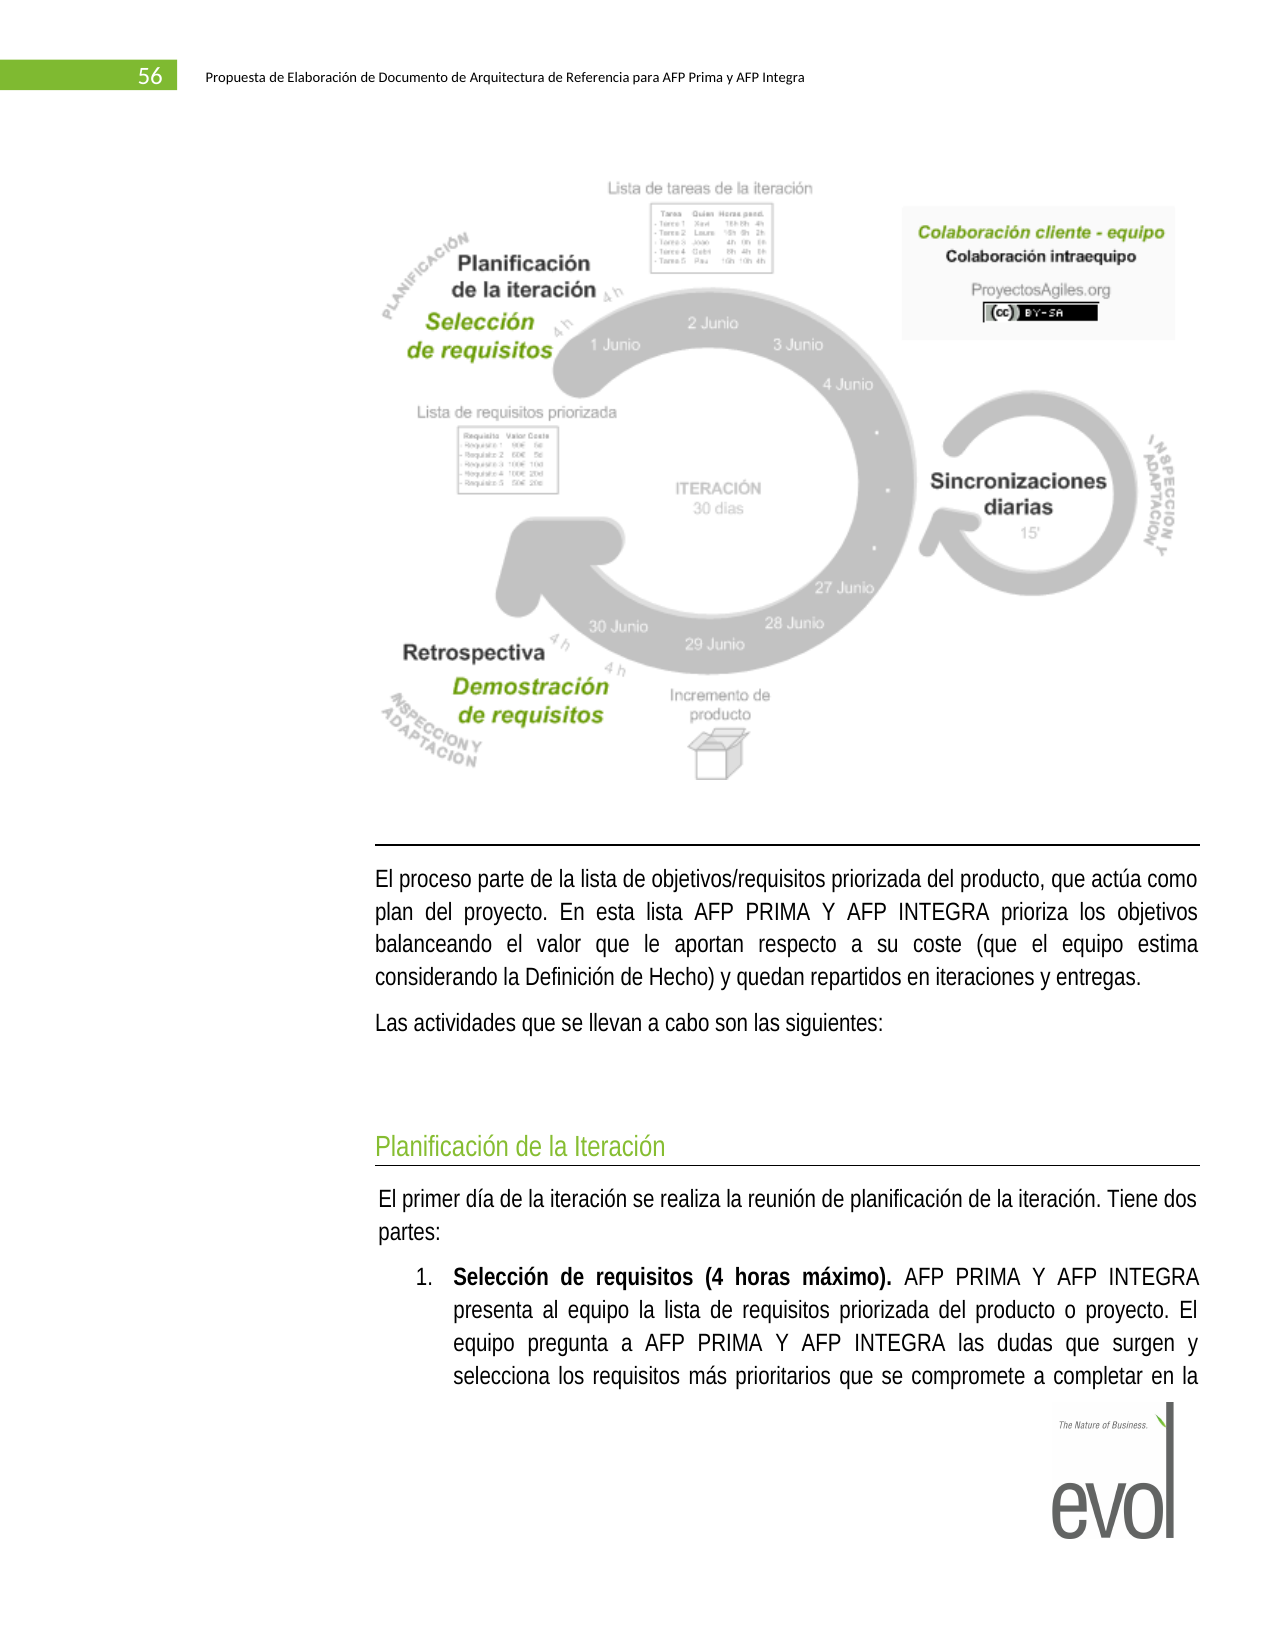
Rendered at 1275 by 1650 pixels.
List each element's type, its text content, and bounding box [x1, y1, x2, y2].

picture [1052, 1402, 1174, 1539]
text El primer día de la iteración se realiza la reunión de planificación de la iteración. Tiene dos partes: [378, 1184, 1200, 1245]
text Las actividades que se llevan a cabo son las siguientes: [375, 1008, 1200, 1036]
text El proceso parte de la lista de objetivos/requisitos priorizada del producto, que actúa como plan del proyecto. En esta lista AFP PRIMA Y AFP INTEGRA prioriza los objetivos balanceando el valor que le aportan respecto a su coste (que el equipo estima considerando la Definición de Hecho) y quedan repartidos en iteraciones y entregas. [375, 863, 1200, 991]
picture [374, 177, 1176, 780]
subtitle Planificación de la Iteración [375, 1129, 1200, 1165]
